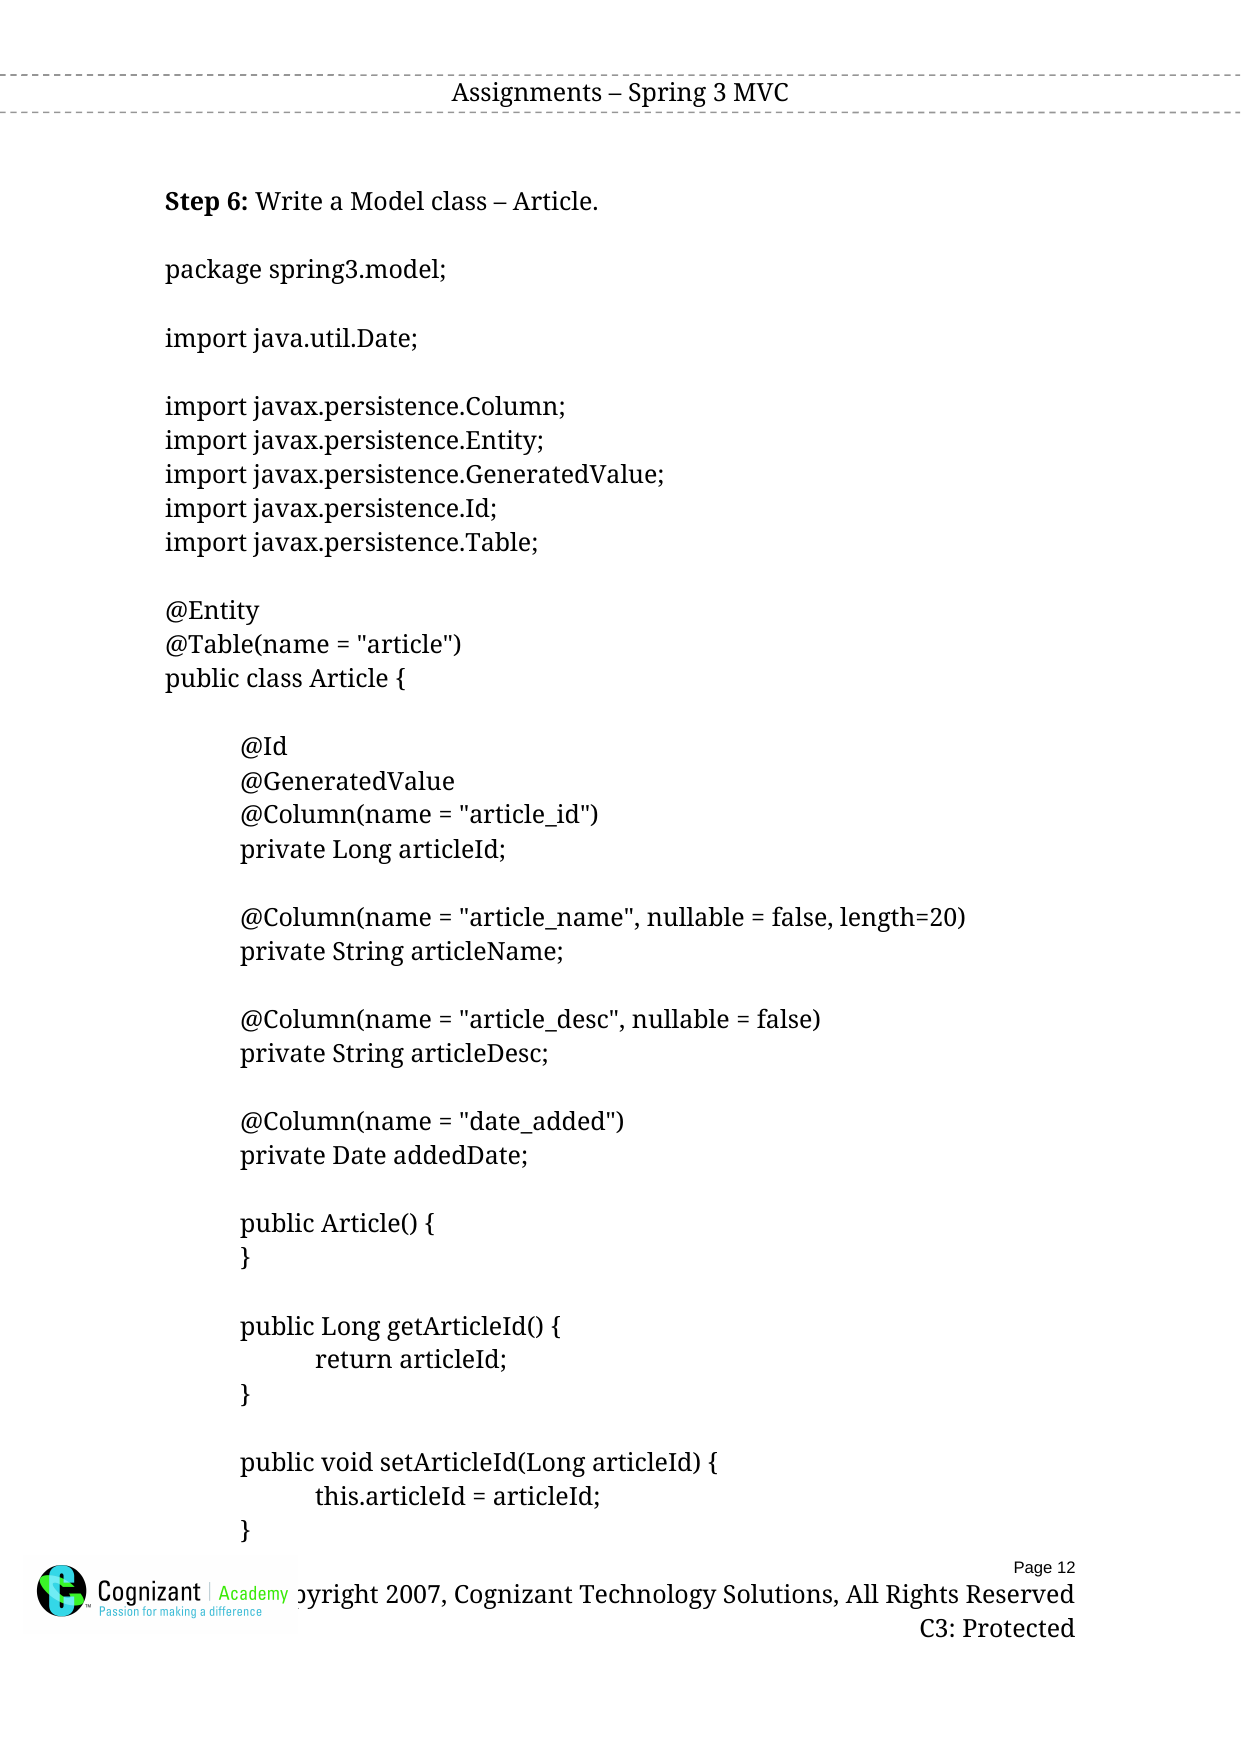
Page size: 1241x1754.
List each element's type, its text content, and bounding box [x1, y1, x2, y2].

text public Article() { [165, 1206, 1075, 1240]
text @Id [165, 729, 1075, 763]
text return articleId; [165, 1342, 1075, 1376]
text public void setArticleId(Long articleId) { [165, 1444, 1075, 1478]
text import javax.persistence.Id; [165, 491, 1075, 525]
text import javax.persistence.Entity; [165, 422, 1075, 457]
text @Column(name = "article_name", nullable = false, length=20) [165, 899, 1075, 933]
text private Date addedDate; [165, 1138, 1075, 1172]
text public Long getArticleId() { [165, 1308, 1075, 1342]
text @Entity [165, 593, 1075, 627]
text import javax.persistence.Column; [165, 388, 1075, 422]
text import javax.persistence.GeneratedValue; [165, 457, 1075, 491]
text @Column(name = "article_id") [165, 797, 1075, 831]
text @Column(name = "article_desc", nullable = false) [165, 1002, 1075, 1036]
text private Long articleId; [165, 831, 1075, 865]
text package spring3.model; [165, 252, 1075, 286]
text } [165, 1512, 1075, 1547]
text @Table(name = "article") [165, 627, 1075, 661]
text } [165, 1376, 1075, 1410]
text @GeneratedValue [165, 763, 1075, 797]
text private String articleDesc; [165, 1036, 1075, 1070]
text Step 6: Write a Model class – Article. [165, 184, 1075, 218]
text import java.util.Date; [165, 320, 1075, 354]
text this.articleId = articleId; [165, 1478, 1075, 1512]
text public class Article { [165, 661, 1075, 695]
text } [165, 1240, 1075, 1274]
text import javax.persistence.Table; [165, 525, 1075, 559]
picture [22, 1555, 298, 1633]
text private String articleName; [165, 933, 1075, 967]
text @Column(name = "date_added") [165, 1104, 1075, 1138]
